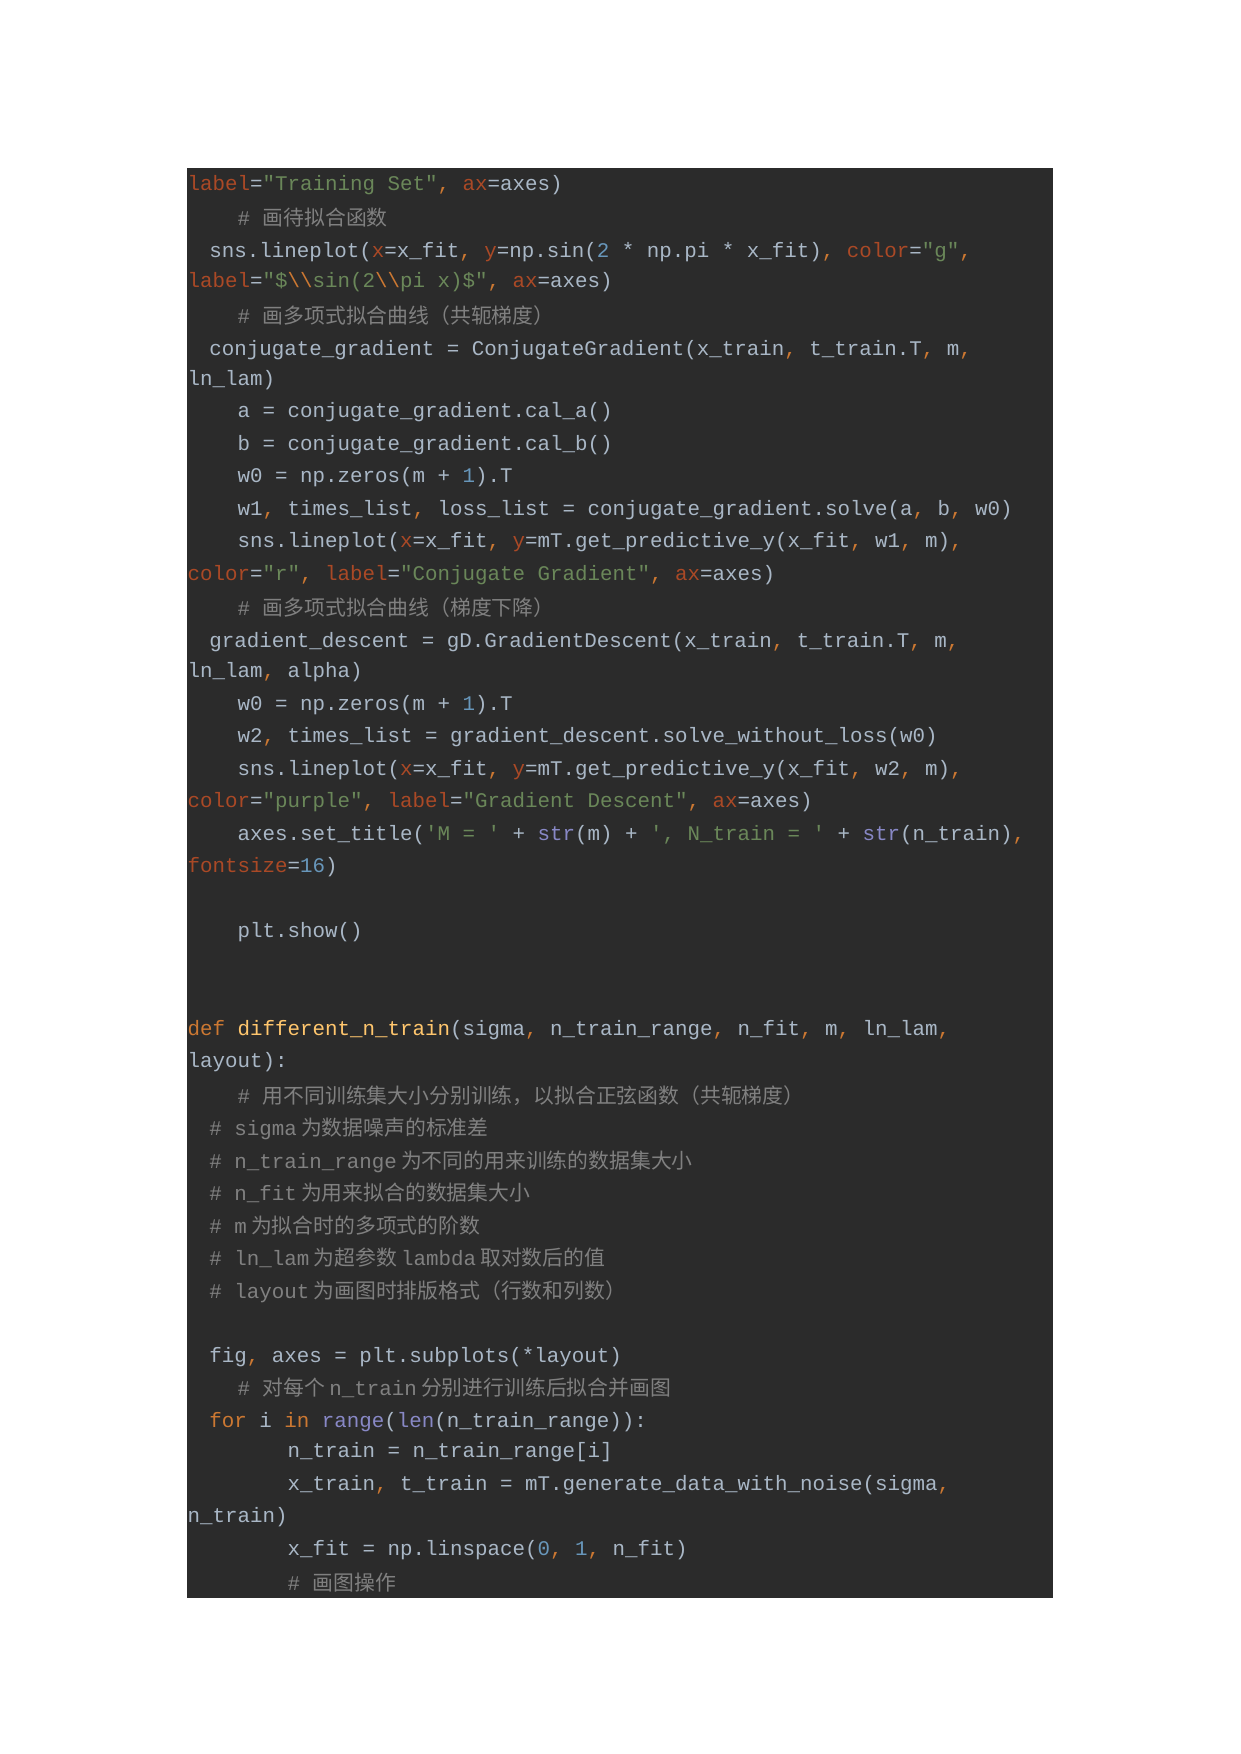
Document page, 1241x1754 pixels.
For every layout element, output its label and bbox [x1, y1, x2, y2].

text [187, 168, 1053, 1598]
